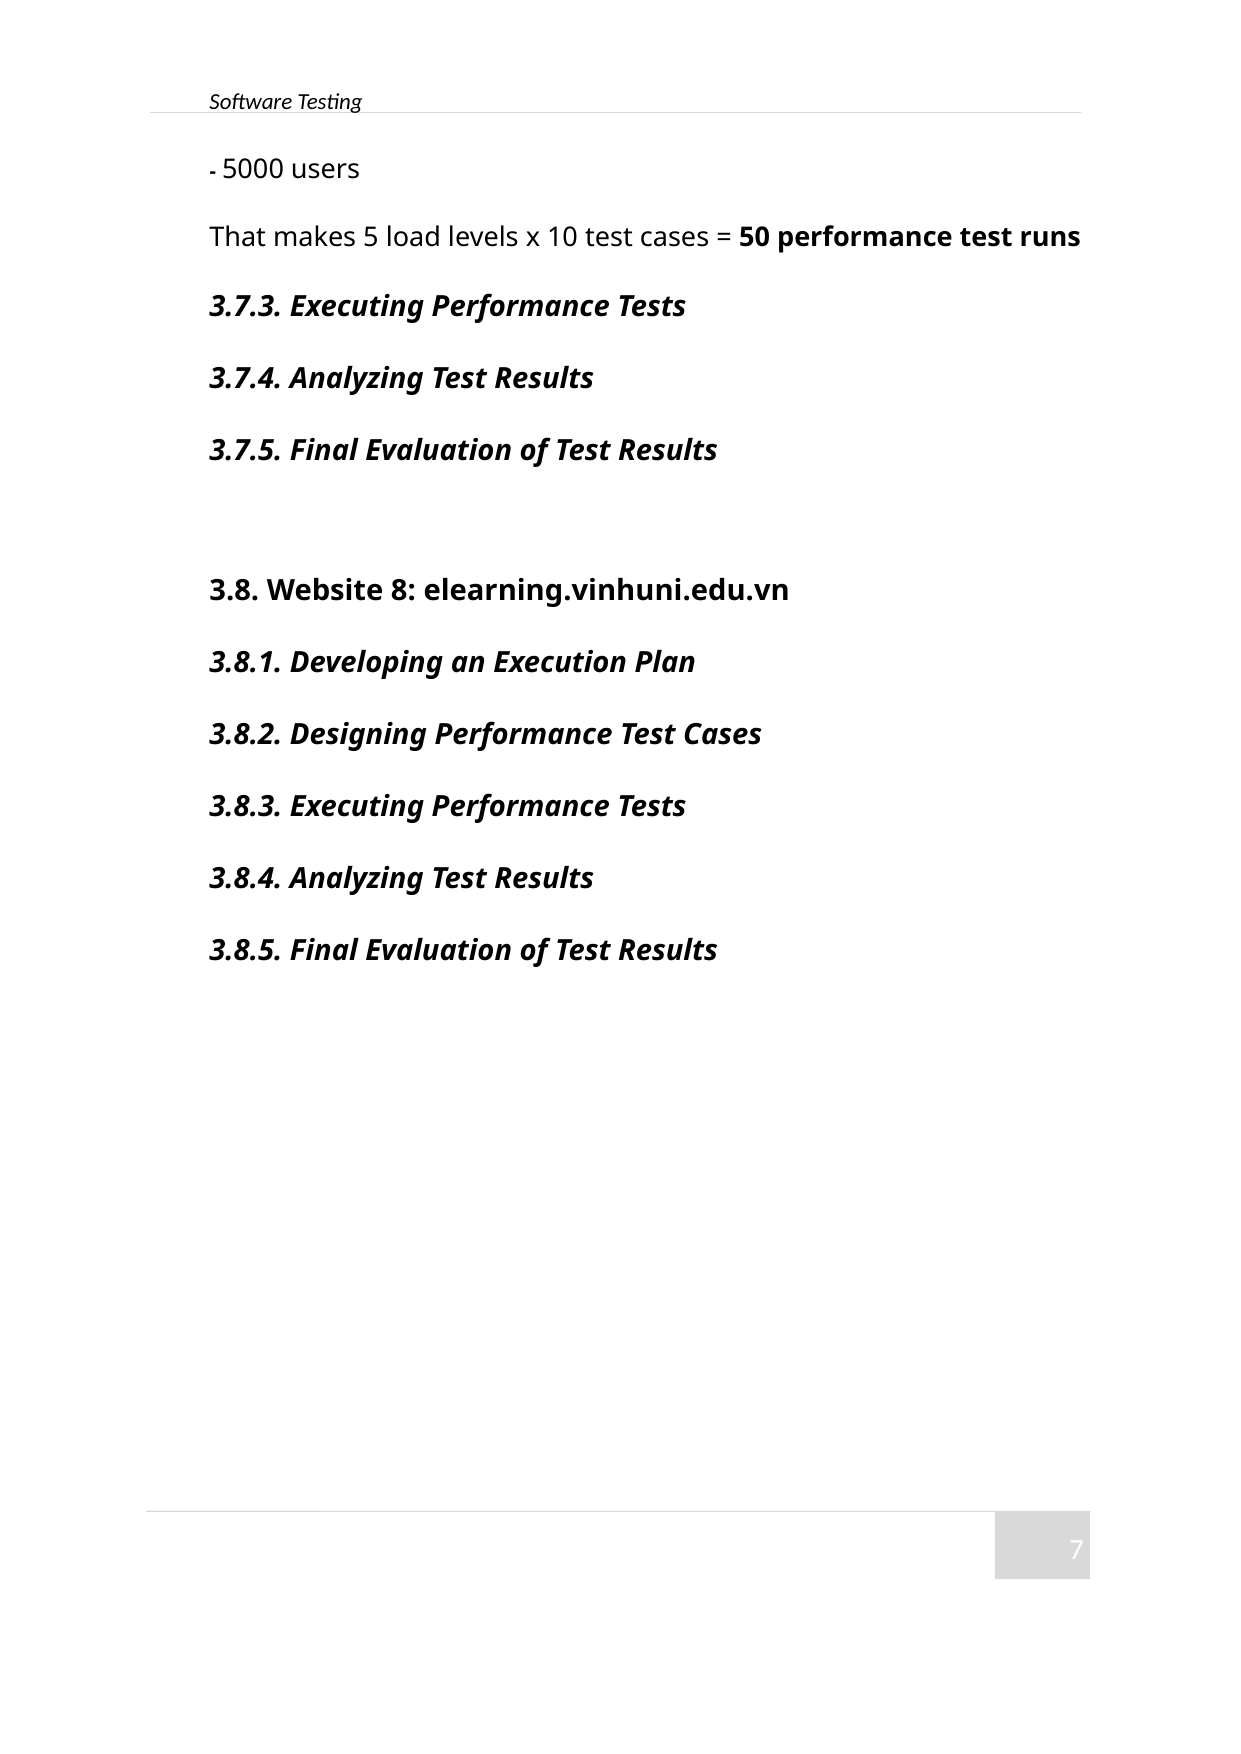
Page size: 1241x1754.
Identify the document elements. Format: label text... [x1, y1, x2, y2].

subtitle 3.8. Website 8: elearning.vinhuni.edu.vn [150, 569, 1090, 609]
text That makes 5 load levels x 10 test cases = 50 performance test runs [150, 218, 1090, 255]
subtitle 3.7.3. Executing Performance Tests [150, 286, 1090, 325]
list 5000 users [150, 150, 1090, 187]
subtitle 3.8.1. Developing an Execution Plan [150, 641, 1090, 681]
subtitle 3.7.4. Analyzing Test Results [150, 358, 1090, 397]
subtitle 3.8.5. Final Evaluation of Test Results [150, 929, 1090, 969]
subtitle 3.7.5. Final Evaluation of Test Results [150, 429, 1090, 469]
subtitle 3.8.4. Analyzing Test Results [150, 857, 1090, 897]
subtitle 3.8.2. Designing Performance Test Cases [150, 713, 1090, 753]
subtitle 3.8.3. Executing Performance Tests [150, 785, 1090, 825]
